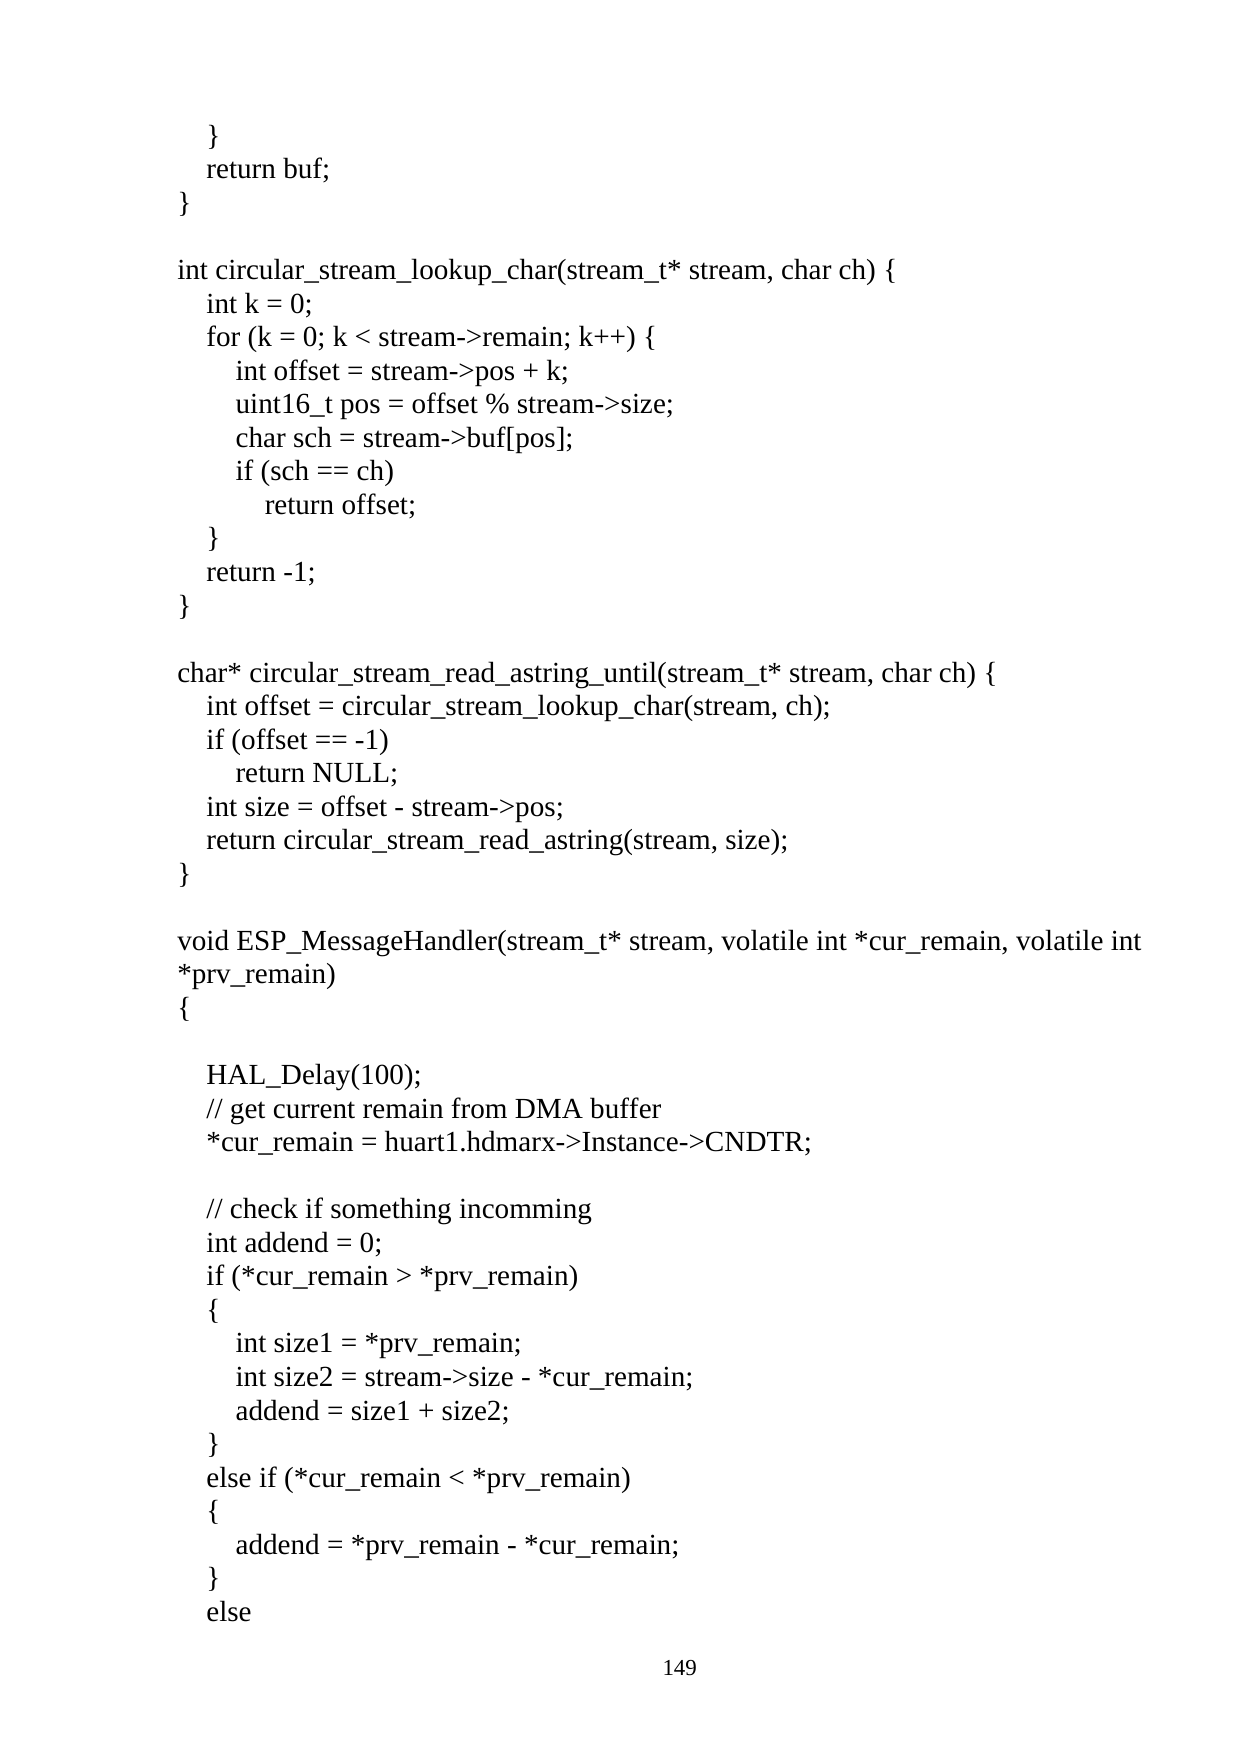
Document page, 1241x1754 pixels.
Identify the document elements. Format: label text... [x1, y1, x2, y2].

text for (k = 0; k < stream->remain; k++) { [177, 319, 1182, 353]
text else [177, 1594, 1182, 1627]
text } [177, 588, 1182, 621]
text } [177, 1560, 1182, 1594]
text { [177, 1493, 1182, 1527]
text int circular_stream_lookup_char(stream_t* stream, char ch) { [177, 252, 1182, 286]
text return -1; [177, 554, 1182, 588]
text } [177, 118, 1182, 152]
text } [177, 856, 1182, 889]
text char sch = stream->buf[pos]; [177, 420, 1182, 453]
text // check if something incomming [177, 1191, 1182, 1225]
text int size1 = *prv_remain; [177, 1326, 1182, 1359]
text addend = size1 + size2; [177, 1393, 1182, 1426]
text { [177, 1292, 1182, 1326]
text void ESP_MessageHandler(stream_t* stream, volatile int *cur_remain, volatile int *prv_remain) [177, 923, 1182, 990]
text if (sch == ch) [177, 453, 1182, 487]
text int size2 = stream->size - *cur_remain; [177, 1359, 1182, 1393]
text } [177, 185, 1182, 219]
text int k = 0; [177, 286, 1182, 319]
text *cur_remain = huart1.hdmarx->Instance->CNDTR; [177, 1124, 1182, 1158]
text else if (*cur_remain < *prv_remain) [177, 1460, 1182, 1493]
text if (offset == -1) [177, 722, 1182, 755]
text } [177, 1426, 1182, 1460]
text if (*cur_remain > *prv_remain) [177, 1258, 1182, 1292]
text return offset; [177, 487, 1182, 521]
text char* circular_stream_read_astring_until(stream_t* stream, char ch) { [177, 655, 1182, 688]
text int addend = 0; [177, 1225, 1182, 1258]
text uint16_t pos = offset % stream->size; [177, 386, 1182, 420]
text { [177, 990, 1182, 1024]
text // get current remain from DMA buffer [177, 1091, 1182, 1124]
text } [177, 521, 1182, 554]
text int offset = stream->pos + k; [177, 353, 1182, 386]
text addend = *prv_remain - *cur_remain; [177, 1527, 1182, 1560]
text return circular_stream_read_astring(stream, size); [177, 822, 1182, 856]
text return NULL; [177, 755, 1182, 789]
text int offset = circular_stream_lookup_char(stream, ch); [177, 688, 1182, 722]
text int size = offset - stream->pos; [177, 789, 1182, 822]
text return buf; [177, 152, 1182, 185]
text HAL_Delay(100); [177, 1057, 1182, 1091]
